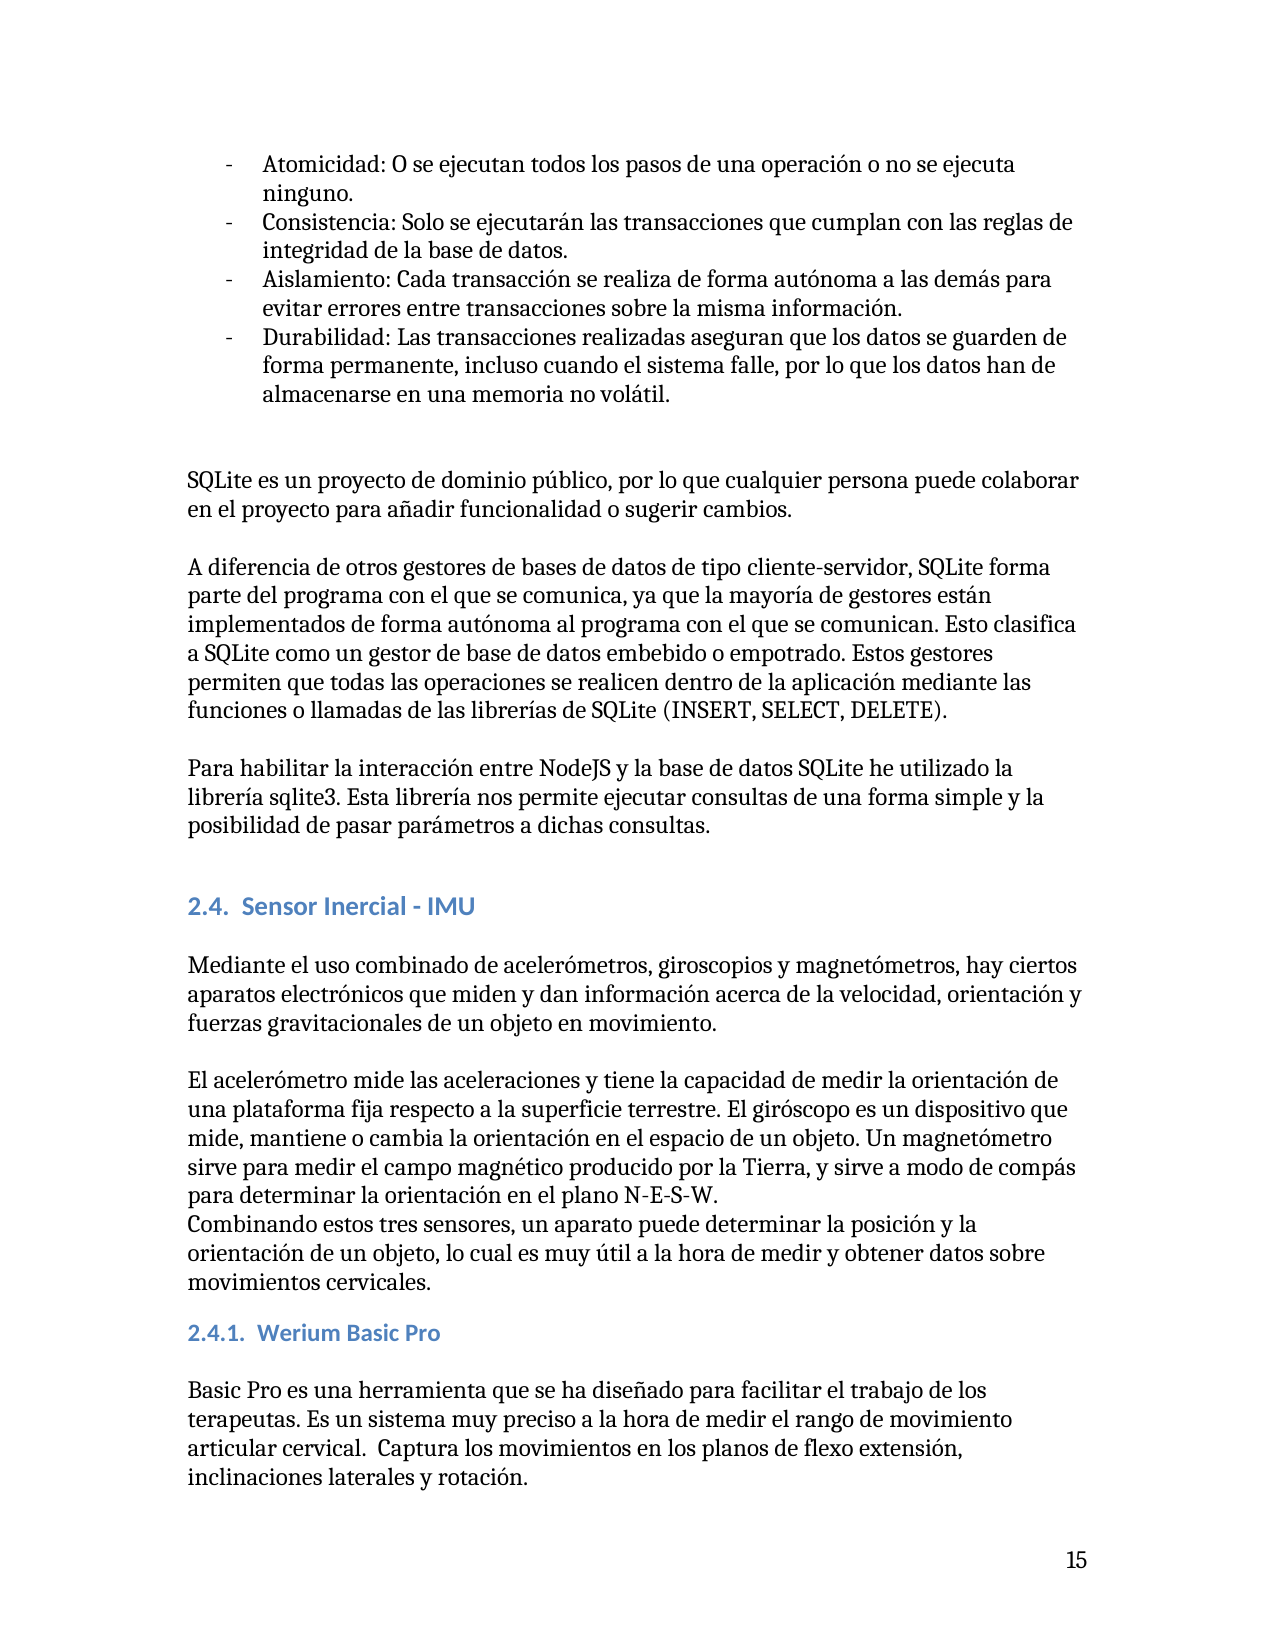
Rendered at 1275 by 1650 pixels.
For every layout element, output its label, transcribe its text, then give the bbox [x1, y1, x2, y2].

text Basic Pro es una herramienta que se ha diseñado para facilitar el trabajo de los terapeutas. Es un sistema muy preciso a la hora de medir el rango de movimiento articular cervical. Captura los movimientos en los planos de flexo extensión, inclinaciones laterales y rotación. [187, 1376, 1087, 1491]
subtitle 2.4.1. Werium Basic Pro [187, 1317, 1087, 1348]
text Combinando estos tres sensores, un aparato puede determinar la posición y la orientación de un objeto, lo cual es muy útil a la hora de medir y obtener datos sobre movimientos cervicales. [187, 1210, 1087, 1296]
text SQLite es un proyecto de dominio público, por lo que cualquier persona puede colaborar en el proyecto para añadir funcionalidad o sugerir cambios. [187, 466, 1087, 524]
text A diferencia de otros gestores de bases de datos de tipo cliente-servidor, SQLite forma parte del programa con el que se comunica, ya que la mayoría de gestores están implementados de forma autónoma al programa con el que se comunican. Esto clasifica a SQLite como un gestor de base de datos embebido o empotrado. Estos gestores permiten que todas las operaciones se realicen dentro de la aplicación mediante las funciones o llamadas de las librerías de SQLite (INSERT, SELECT, DELETE). [187, 552, 1087, 725]
list Atomicidad: O se ejecutan todos los pasos de una operación o no se ejecuta ninguno. [225, 150, 1087, 207]
subtitle 2.4. Sensor Inercial - IMU [187, 889, 1087, 923]
list Aislamiento: Cada transacción se realiza de forma autónoma a las demás para evitar errores entre transacciones sobre la misma información. [225, 265, 1087, 322]
text El acelerómetro mide las aceleraciones y tiene la capacidad de medir la orientación de una plataforma fija respecto a la superficie terrestre. El giróscopo es un dispositivo que mide, mantiene o cambia la orientación en el espacio de un objeto. Un magnetómetro sirve para medir el campo magnético producido por la Tierra, y sirve a modo de compás para determinar la orientación en el plano N-E-S-W. [187, 1066, 1087, 1210]
list Durabilidad: Las transacciones realizadas aseguran que los datos se guarden de forma permanente, incluso cuando el sistema falle, por lo que los datos han de almacenarse en una memoria no volátil. [225, 322, 1087, 409]
text Para habilitar la interacción entre NodeJS y la base de datos SQLite he utilizado la librería sqlite3. Esta librería nos permite ejecutar consultas de una forma simple y la posibilidad de pasar parámetros a dichas consultas. [187, 754, 1087, 840]
list Consistencia: Solo se ejecutarán las transacciones que cumplan con las reglas de integridad de la base de datos. [225, 207, 1087, 265]
text Mediante el uso combinado de acelerómetros, giroscopios y magnetómetros, hay ciertos aparatos electrónicos que miden y dan información acerca de la velocidad, orientación y fuerzas gravitacionales de un objeto en movimiento. [187, 951, 1087, 1038]
